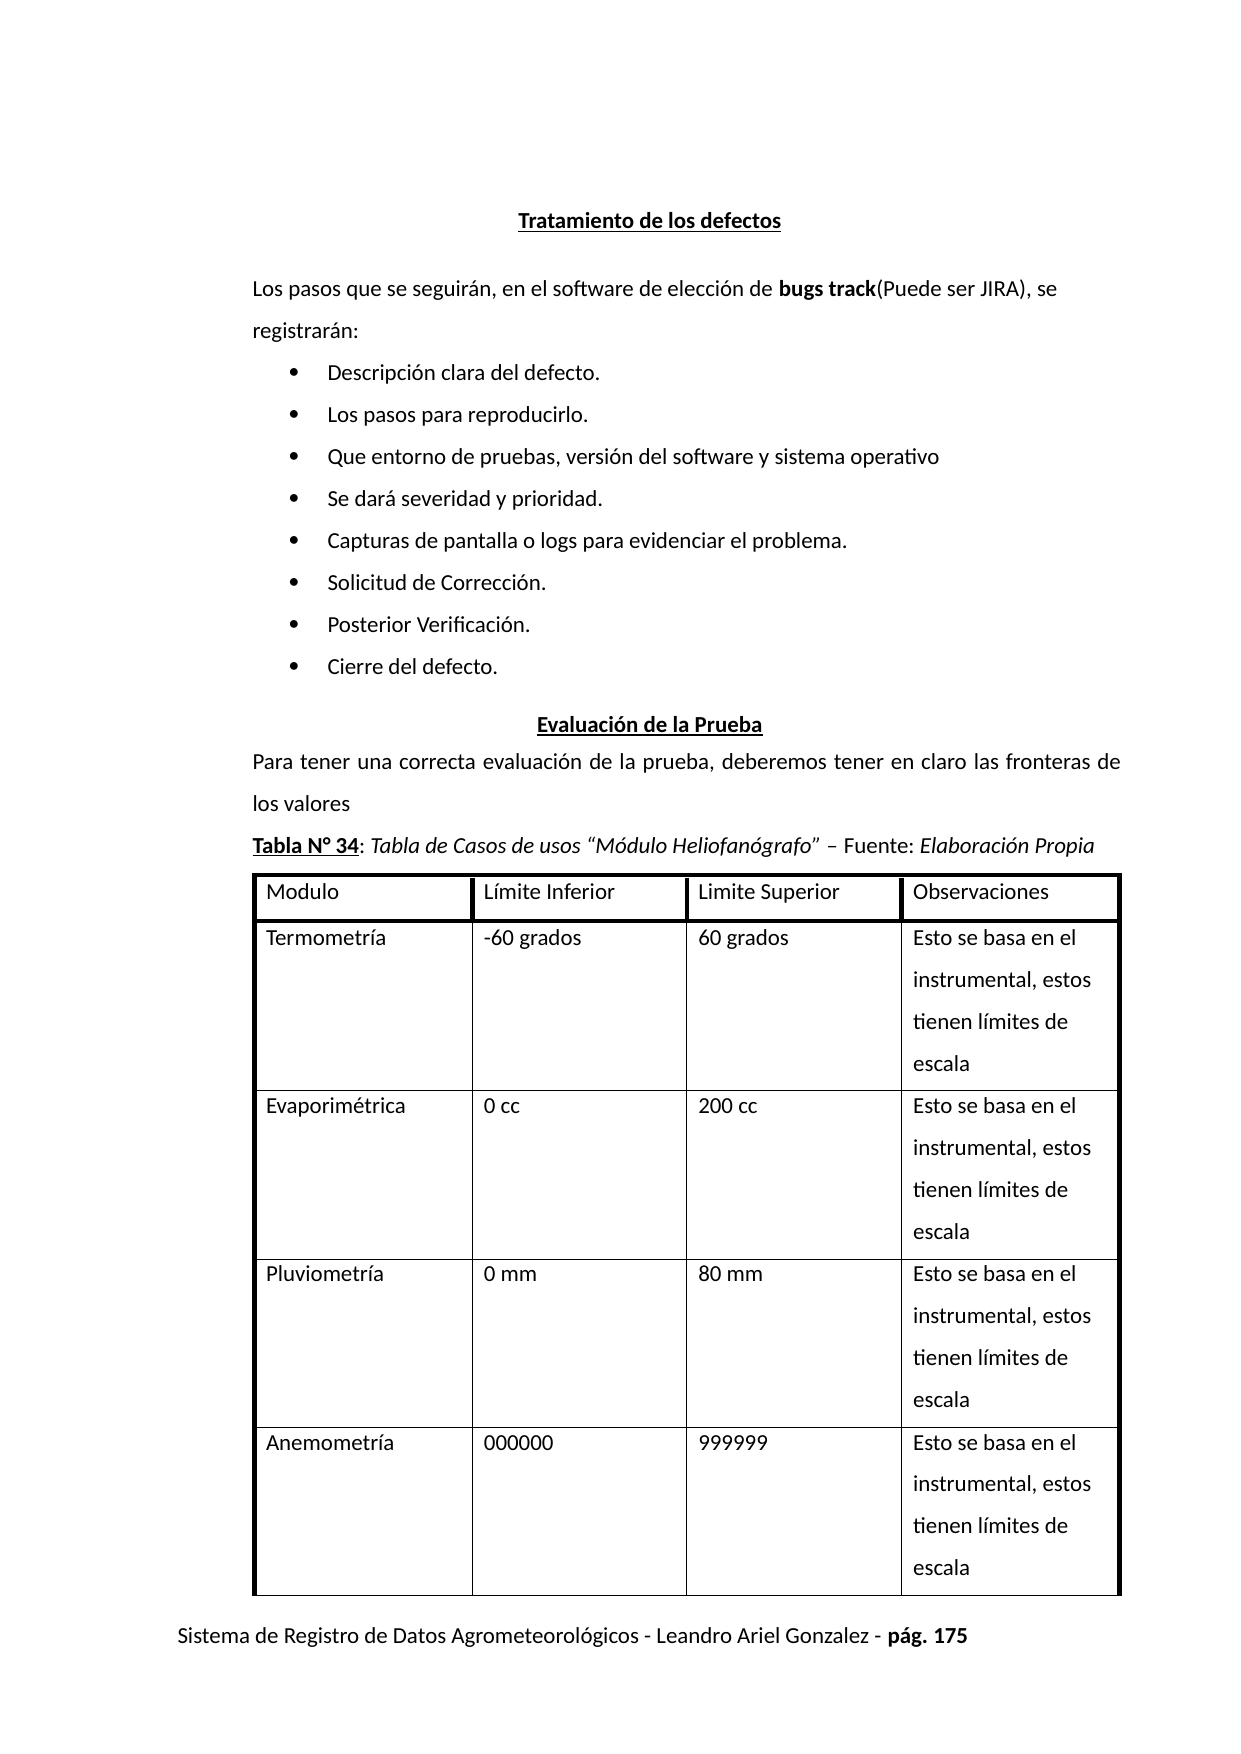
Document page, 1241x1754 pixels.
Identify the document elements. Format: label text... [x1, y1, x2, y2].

text Los pasos que se seguirán, en el software de elección de bugs track(Puede ser JIRA), se registrarán: [252, 274, 1122, 344]
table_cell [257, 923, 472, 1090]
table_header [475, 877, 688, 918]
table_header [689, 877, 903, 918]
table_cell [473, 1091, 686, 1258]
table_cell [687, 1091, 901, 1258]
text Para tener una correcta evaluación de la prueba, deberemos tener en claro las fronteras de los valores [252, 747, 1122, 817]
text Tabla N° 34: Tabla de Casos de usos “Módulo Heliofanógrafo” – Fuente: Elaboración Propia [252, 831, 1122, 859]
list Que entorno de pruebas, versión del software y sistema operativo [290, 442, 1122, 470]
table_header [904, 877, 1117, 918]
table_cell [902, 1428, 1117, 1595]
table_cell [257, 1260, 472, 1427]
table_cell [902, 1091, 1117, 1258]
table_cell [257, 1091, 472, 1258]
subtitle Evaluación de la Prueba [177, 710, 1122, 738]
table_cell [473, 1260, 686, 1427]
list Solicitud de Corrección. [290, 568, 1122, 596]
list Capturas de pantalla o logs para evidenciar el problema. [290, 526, 1122, 554]
list Los pasos para reproducirlo. [290, 400, 1122, 428]
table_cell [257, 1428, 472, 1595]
subtitle Tratamiento de los defectos [177, 206, 1122, 234]
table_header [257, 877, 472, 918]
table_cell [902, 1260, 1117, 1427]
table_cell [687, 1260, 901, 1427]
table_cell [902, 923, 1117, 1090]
list Cierre del defecto. [290, 652, 1122, 680]
list Posterior Verificación. [290, 610, 1122, 638]
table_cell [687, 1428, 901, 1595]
list Se dará severidad y prioridad. [290, 484, 1122, 512]
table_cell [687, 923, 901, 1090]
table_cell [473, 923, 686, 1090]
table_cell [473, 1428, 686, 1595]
list Descripción clara del defecto. [290, 358, 1122, 386]
